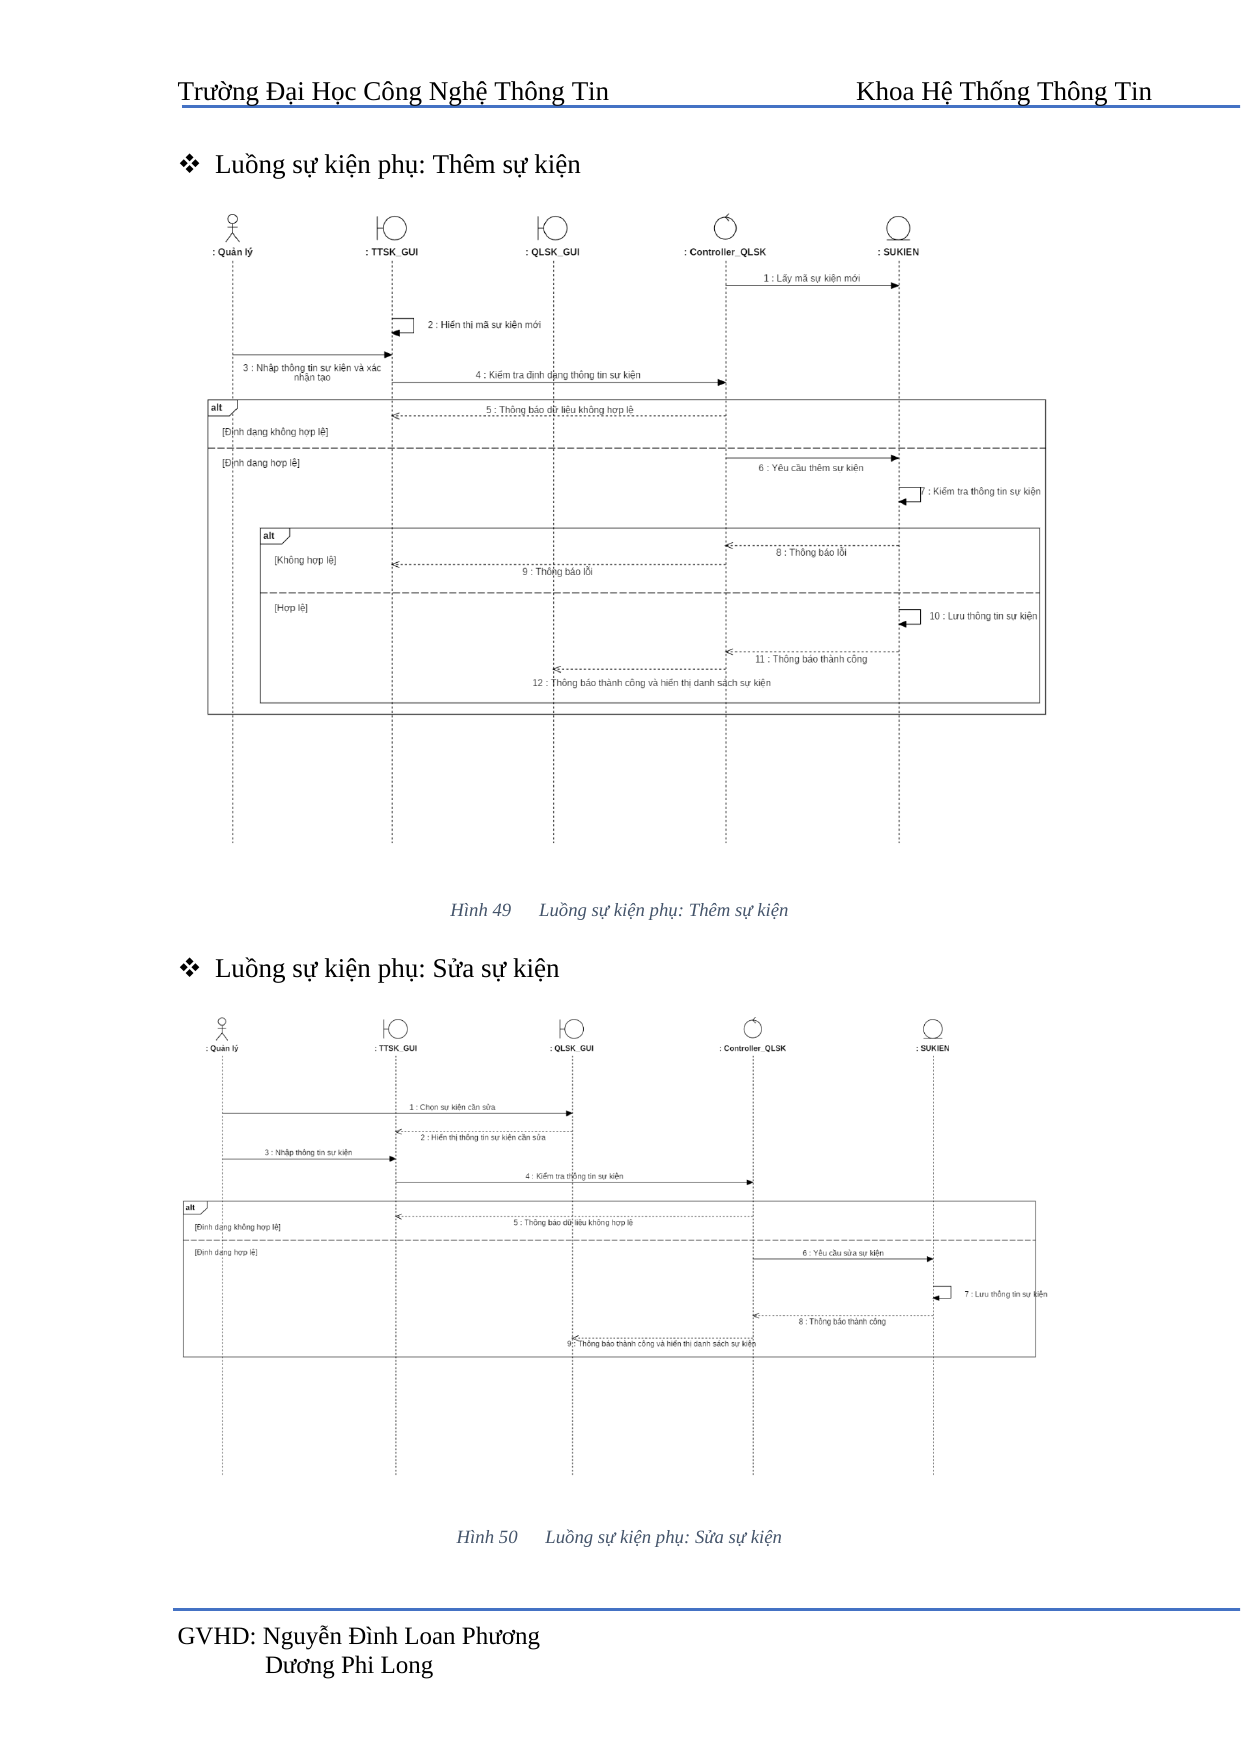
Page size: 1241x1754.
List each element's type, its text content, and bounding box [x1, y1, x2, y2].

list Luồng sự kiện phụ: Thêm sự kiện [177, 148, 1063, 179]
picture [177, 1011, 1074, 1498]
picture [177, 207, 1074, 871]
list Luồng sự kiện phụ: Sửa sự kiện [177, 952, 1063, 983]
text Hình 50 Luồng sự kiện phụ: Sửa sự kiện [177, 1526, 1063, 1547]
text Hình 49 Luồng sự kiện phụ: Thêm sự kiện [177, 899, 1063, 920]
